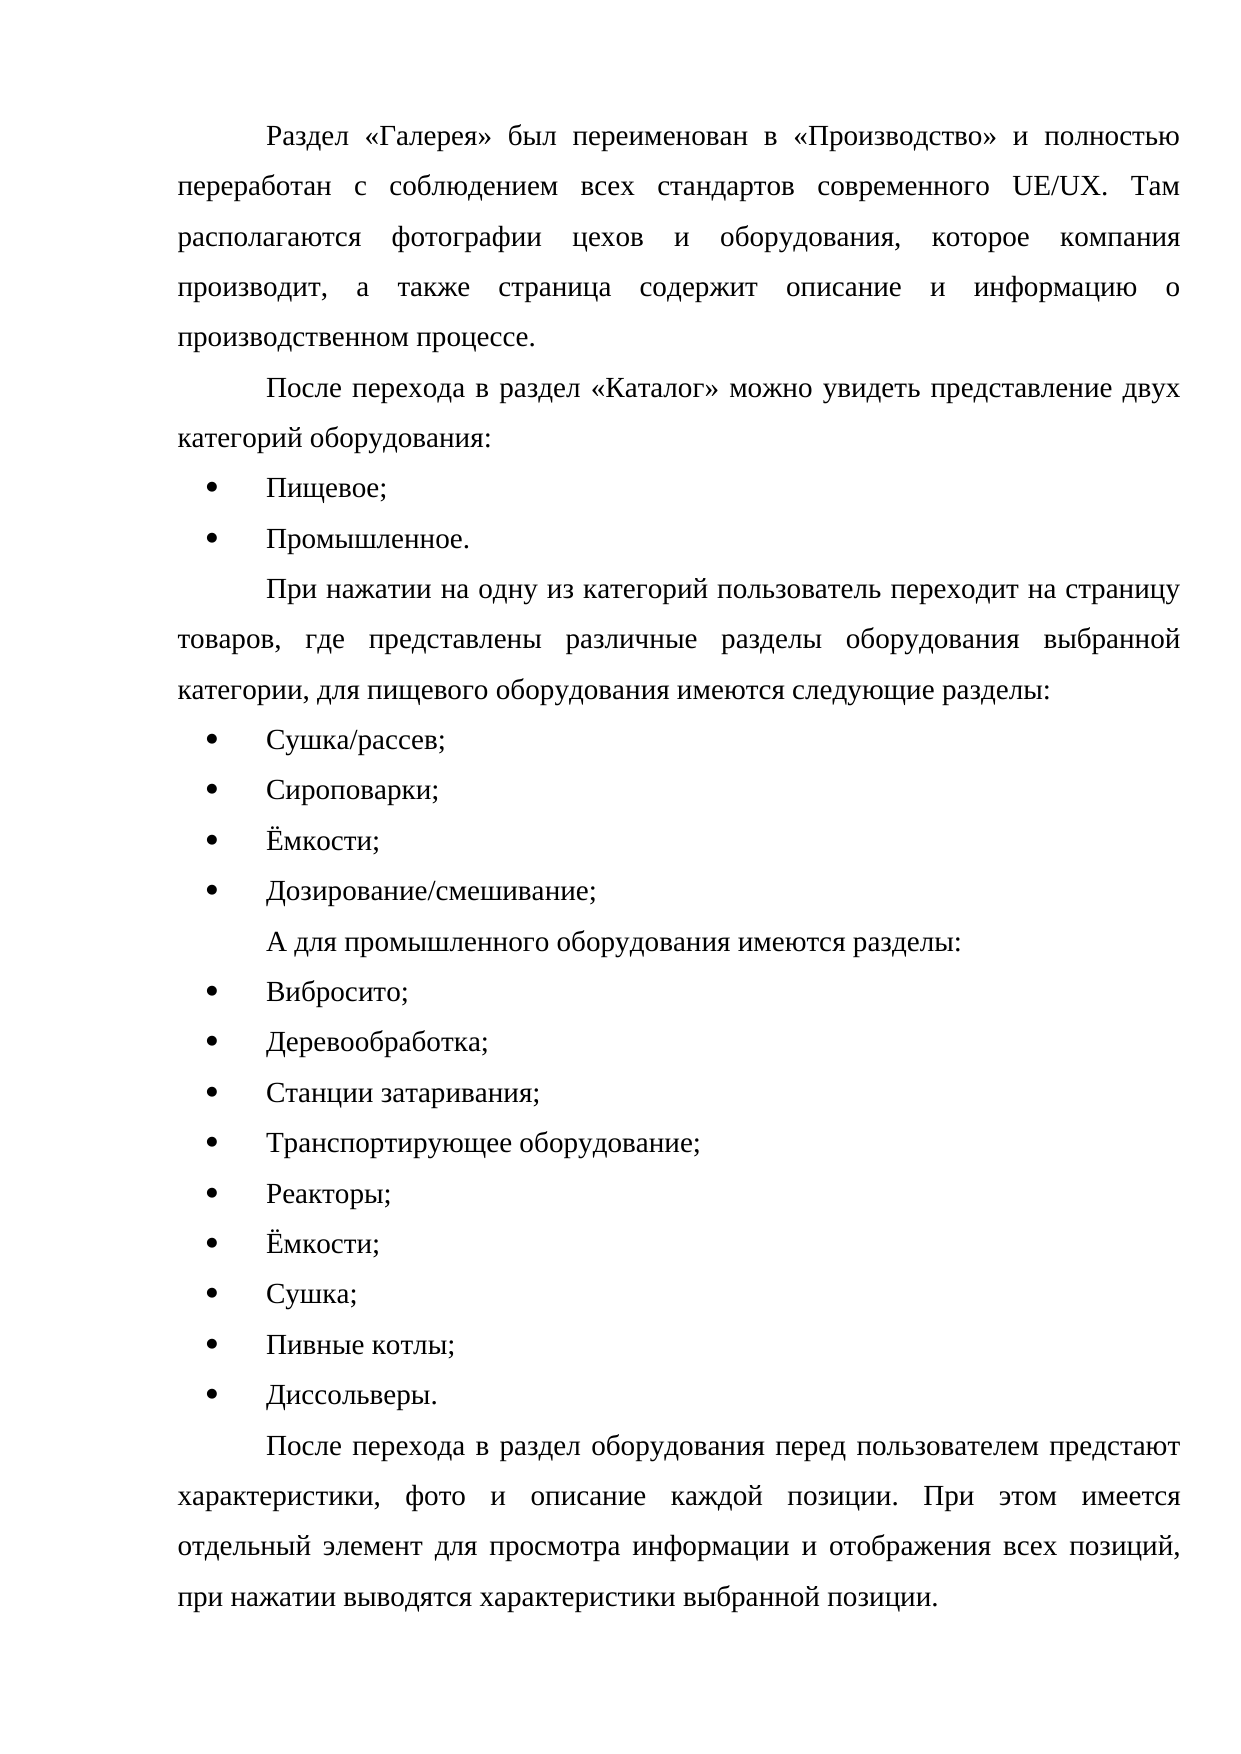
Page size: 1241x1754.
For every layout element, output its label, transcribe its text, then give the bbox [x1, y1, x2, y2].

text После перехода в раздел «Каталог» можно увидеть представление двух категорий оборудования: [177, 370, 1181, 453]
text Раздел «Галерея» был переименован в «Производство» и полностью переработан с соблюдением всех стандартов современного UE/UX. Там располагаются фотографии цехов и оборудования, которое компания производит, а также страница содержит описание и информацию о производственном процессе. [177, 118, 1181, 353]
text Сушка; [207, 1277, 1181, 1310]
text Пищевое; [207, 470, 1181, 504]
text Сироповарки; [207, 772, 1181, 806]
text Пивные котлы; [207, 1327, 1181, 1361]
text Транспортирующее оборудование; [207, 1125, 1181, 1159]
text Диссольверы. [207, 1377, 1181, 1411]
text Сушка/рассев; [207, 722, 1181, 756]
text Станции затаривания; [207, 1075, 1181, 1108]
text Реакторы; [207, 1176, 1181, 1209]
text А для промышленного оборудования имеются разделы: [177, 924, 1181, 957]
text Дозирование/смешивание; [207, 873, 1181, 907]
text Вибросито; [207, 974, 1181, 1008]
text Ёмкости; [207, 823, 1181, 857]
text Промышленное. [207, 521, 1181, 554]
text Деревообработка; [207, 1024, 1181, 1058]
text При нажатии на одну из категорий пользователь переходит на страницу товаров, где представлены различные разделы оборудования выбранной категории, для пищевого оборудования имеются следующие разделы: [177, 571, 1181, 705]
text После перехода в раздел оборудования перед пользователем предстают характеристики, фото и описание каждой позиции. При этом имеется отдельный элемент для просмотра информации и отображения всех позиций, при нажатии выводятся характеристики выбранной позиции. [177, 1428, 1181, 1612]
text Ёмкости; [207, 1226, 1181, 1260]
